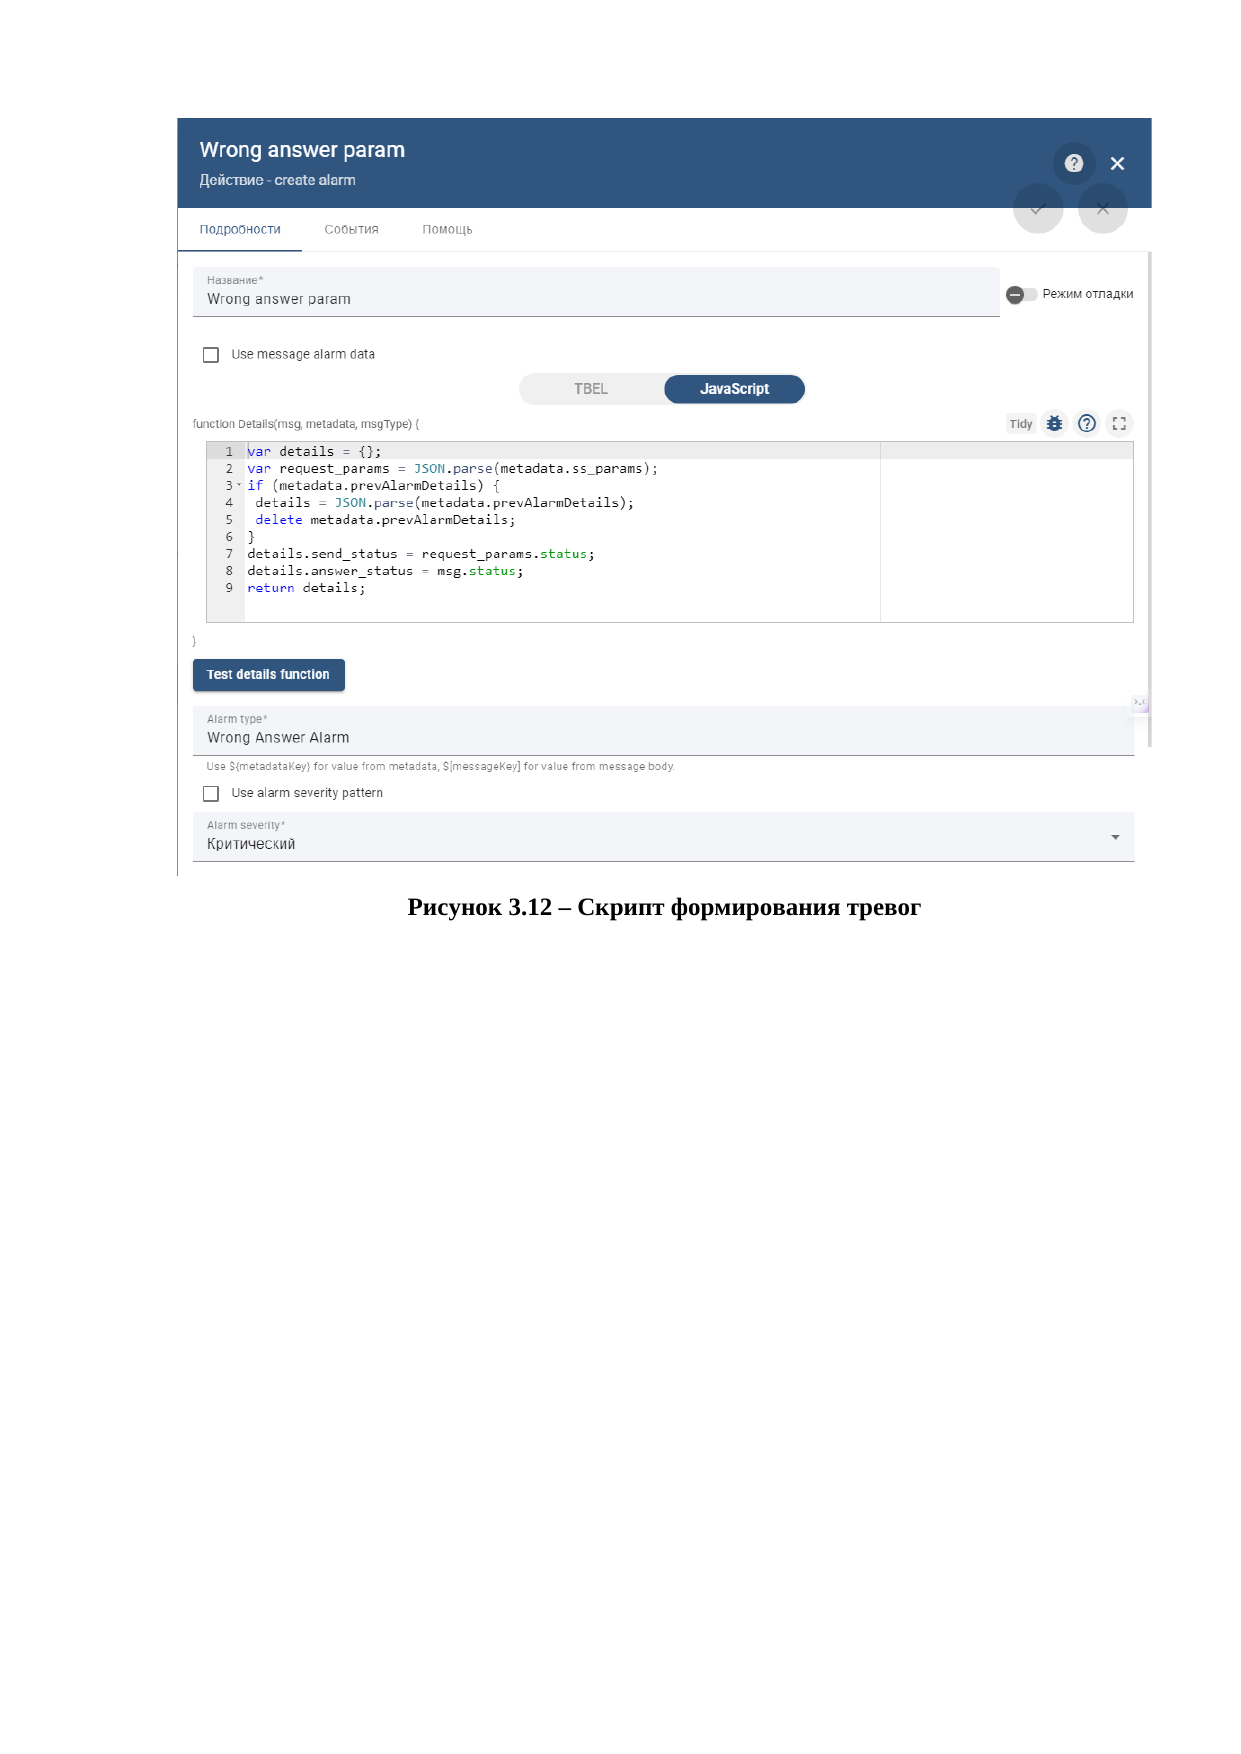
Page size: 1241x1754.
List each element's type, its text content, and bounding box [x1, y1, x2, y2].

text Рисунок 3.12 – Скрипт формирования тревог [177, 892, 1152, 921]
picture [177, 118, 1152, 876]
